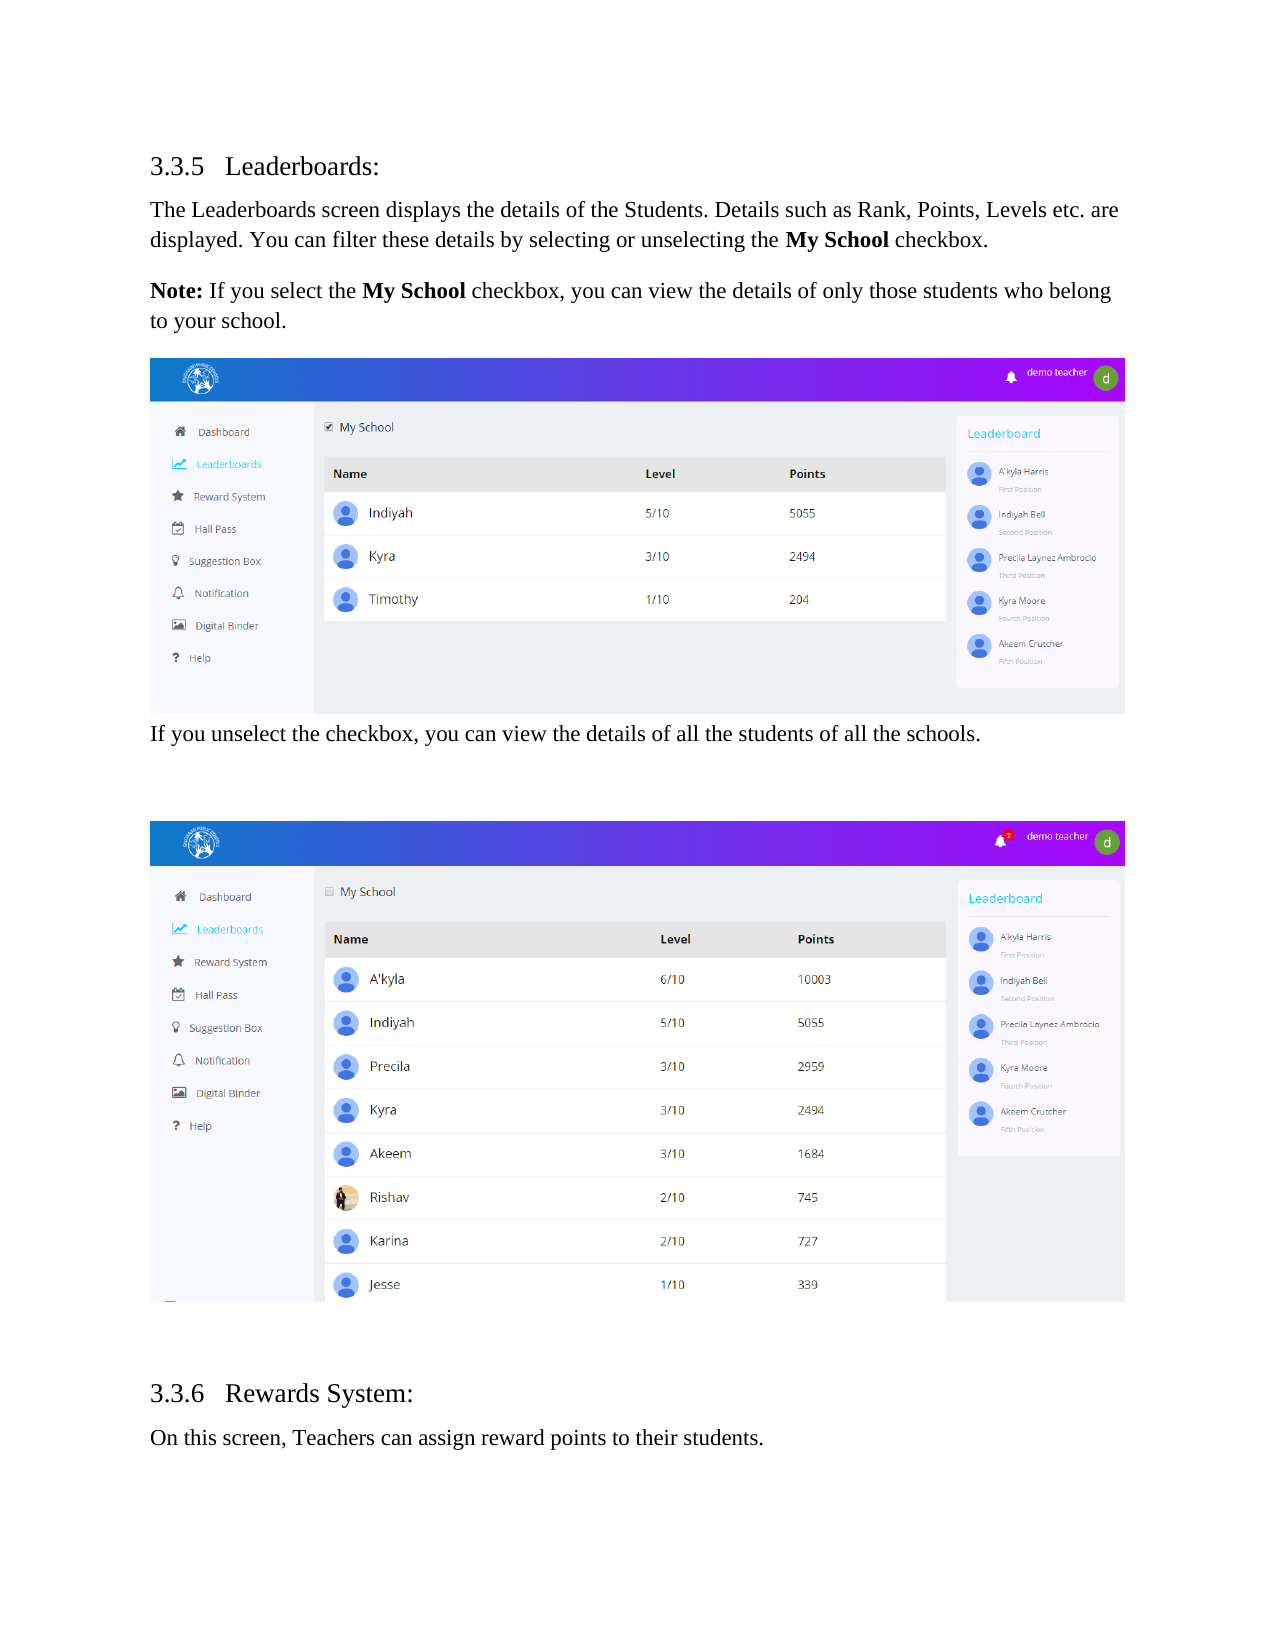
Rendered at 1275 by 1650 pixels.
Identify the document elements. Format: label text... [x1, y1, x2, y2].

text On this screen, Teachers can assign reward points to their students. [150, 1424, 1125, 1450]
picture [150, 358, 1125, 716]
subtitle Rewards System: [150, 1378, 1125, 1409]
text The Leaderboards screen displays the details of the Students. Details such as Rank, Points, Levels etc. are displayed. You can filter these details by selecting or unselecting the My School checkbox. [150, 196, 1125, 253]
text Note: If you select the My School checkbox, you can view the details of only those students who belong to your school. [150, 277, 1125, 334]
text If you unselect the checkbox, you can view the details of all the students of all the schools. [150, 716, 1125, 746]
subtitle Leaderboards: [150, 150, 1125, 181]
picture [150, 821, 1125, 1302]
